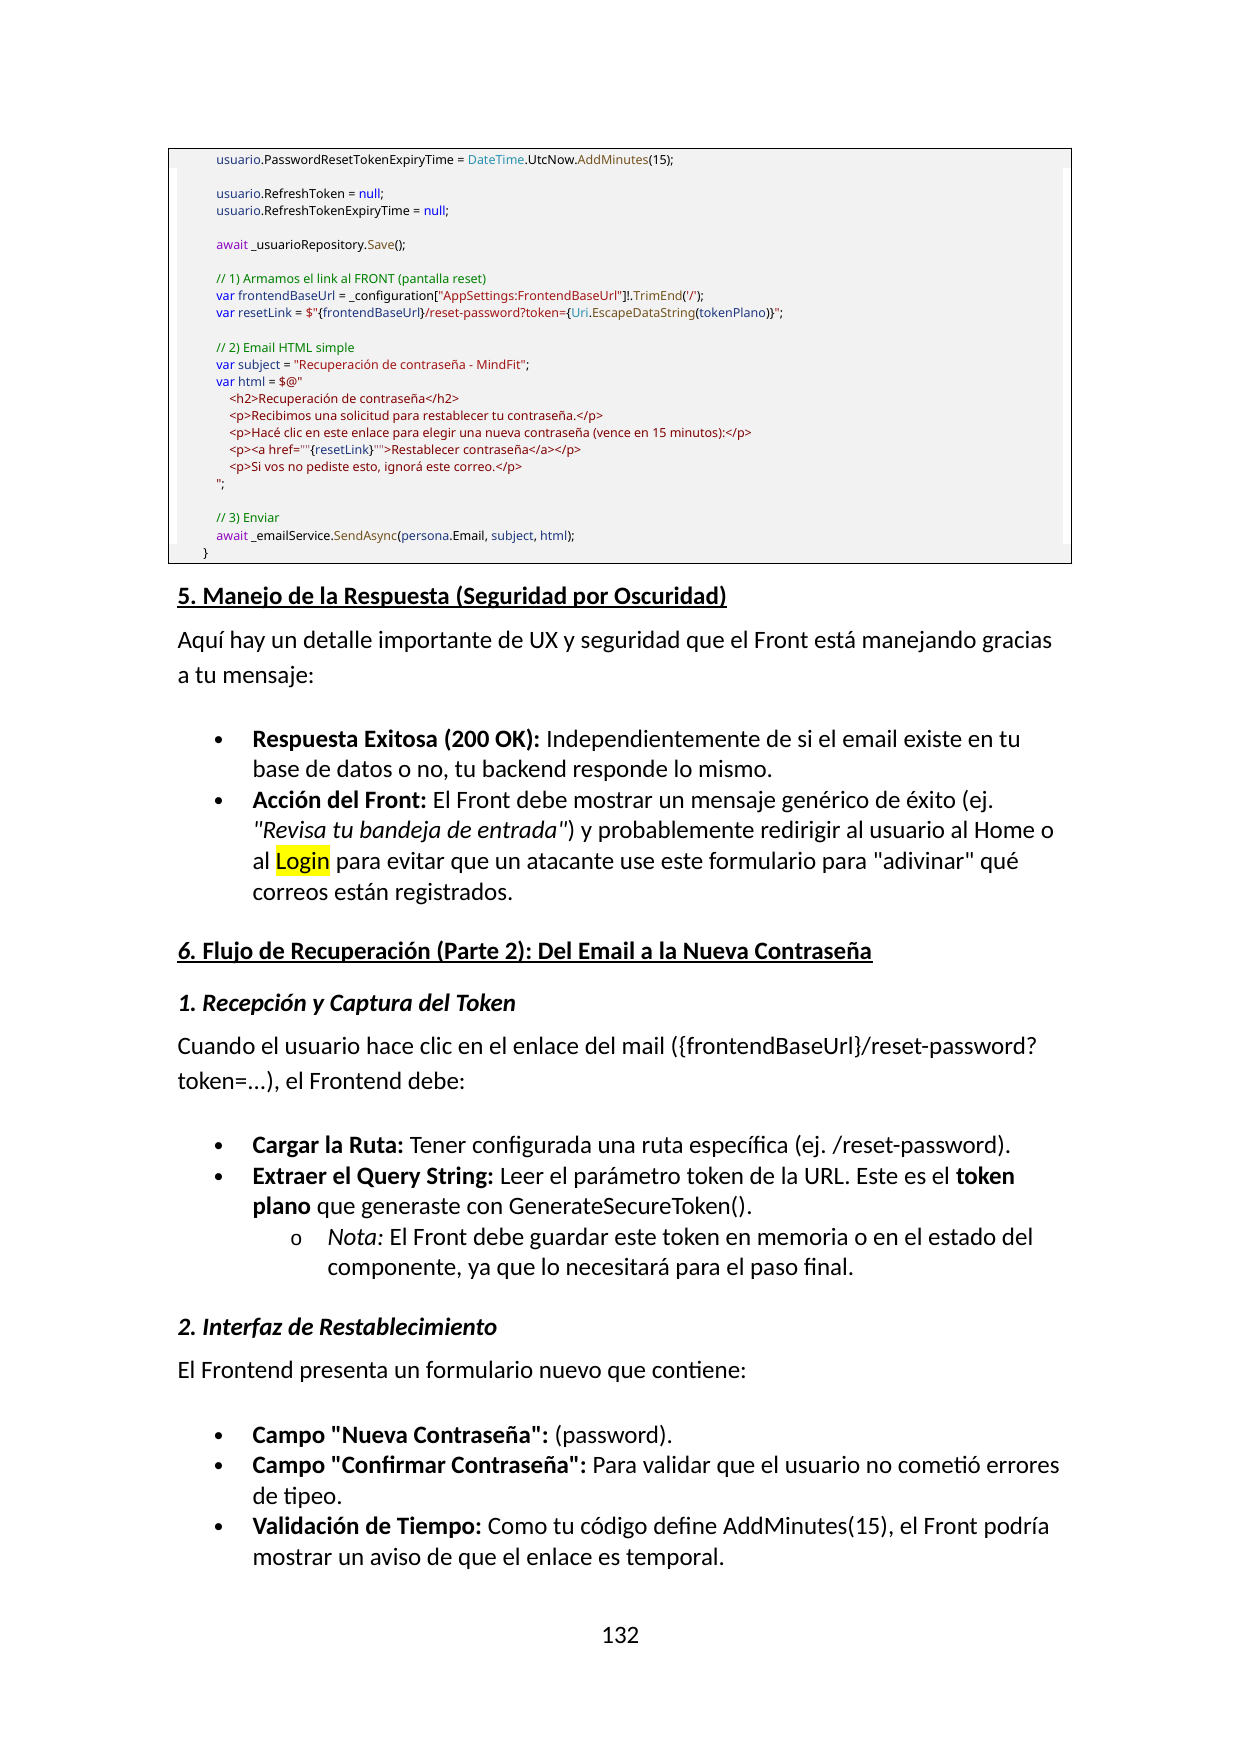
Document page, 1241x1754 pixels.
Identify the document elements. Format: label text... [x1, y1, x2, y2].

text Cuando el usuario hace clic en el enlace del mail ({frontendBaseUrl}/reset-password?token=...), el Frontend debe: [177, 1030, 1063, 1096]
list Respuesta Exitosa (200 OK): Independientemente de si el email existe en tu base de datos o no, tu backend responde lo mismo. [215, 723, 1063, 784]
text // 1) Armamos el link al FRONT (pantalla reset) [177, 270, 1063, 287]
text usuario.RefreshTokenExpiryTime = null; [177, 202, 1063, 219]
text <p><a href=""{resetLink}"">Restablecer contraseña</a></p> [177, 441, 1063, 458]
list Cargar la Ruta: Tener configurada una ruta específica (ej. /reset-password). [215, 1129, 1063, 1160]
text await _emailService.SendAsync(persona.Email, subject, html); [177, 527, 1063, 541]
list Campo "Confirmar Contraseña": Para validar que el usuario no cometió errores de tipeo. [215, 1449, 1063, 1510]
text <p>Recibimos una solicitud para restablecer tu contraseña.</p> [177, 407, 1063, 424]
subtitle 2. Interfaz de Restablecimiento [177, 1311, 1063, 1342]
subtitle 1. Recepción y Captura del Token [177, 987, 1063, 1017]
text El Frontend presenta un formulario nuevo que contiene: [177, 1354, 1063, 1385]
list Extraer el Query String: Leer el parámetro token de la URL. Este es el token plano que generaste con GenerateSecureToken(). [215, 1160, 1063, 1221]
text "; [177, 475, 1063, 492]
subtitle 6. Flujo de Recuperación (Parte 2): Del Email a la Nueva Contraseña [177, 935, 1063, 966]
text <p>Hacé clic en este enlace para elegir una nueva contraseña (vence en 15 minutos):</p> [177, 424, 1063, 441]
text var frontendBaseUrl = _configuration["AppSettings:FrontendBaseUrl"]!.TrimEnd('/'); [177, 287, 1063, 304]
text <p>Si vos no pediste esto, ignorá este correo.</p> [177, 458, 1063, 475]
text // 3) Enviar [177, 509, 1063, 527]
text <h2>Recuperación de contraseña</h2> [177, 390, 1063, 407]
subtitle 5. Manejo de la Respuesta (Seguridad por Oscuridad) [177, 581, 1063, 611]
list Validación de Tiempo: Como tu código define AddMinutes(15), el Front podría mostrar un aviso de que el enlace es temporal. [215, 1510, 1063, 1571]
list Campo "Nueva Contraseña": (password). [215, 1419, 1063, 1449]
text } [169, 541, 1071, 563]
text usuario.PasswordResetTokenExpiryTime = DateTime.UtcNow.AddMinutes(15); [169, 149, 1071, 168]
list Nota: El Front debe guardar este token en memoria o en el estado del componente, ya que lo necesitará para el paso final. [290, 1221, 1063, 1282]
text // 2) Email HTML simple [177, 339, 1063, 356]
list Acción del Front: El Front debe mostrar un mensaje genérico de éxito (ej. "Revisa tu bandeja de entrada") y probablemente redirigir al usuario al Home o al Login para evitar que un atacante use este formulario para "adivinar" qué correos están registrados. [215, 784, 1063, 906]
text usuario.RefreshToken = null; [177, 185, 1063, 202]
text var html = $@" [177, 373, 1063, 390]
text await _usuarioRepository.Save(); [177, 236, 1063, 253]
text Aquí hay un detalle importante de UX y seguridad que el Front está manejando gracias a tu mensaje: [177, 624, 1063, 689]
text var resetLink = $"{frontendBaseUrl}/reset-password?token={Uri.EscapeDataString(tokenPlano)}"; [177, 304, 1063, 322]
text var subject = "Recuperación de contraseña - MindFit"; [177, 356, 1063, 373]
